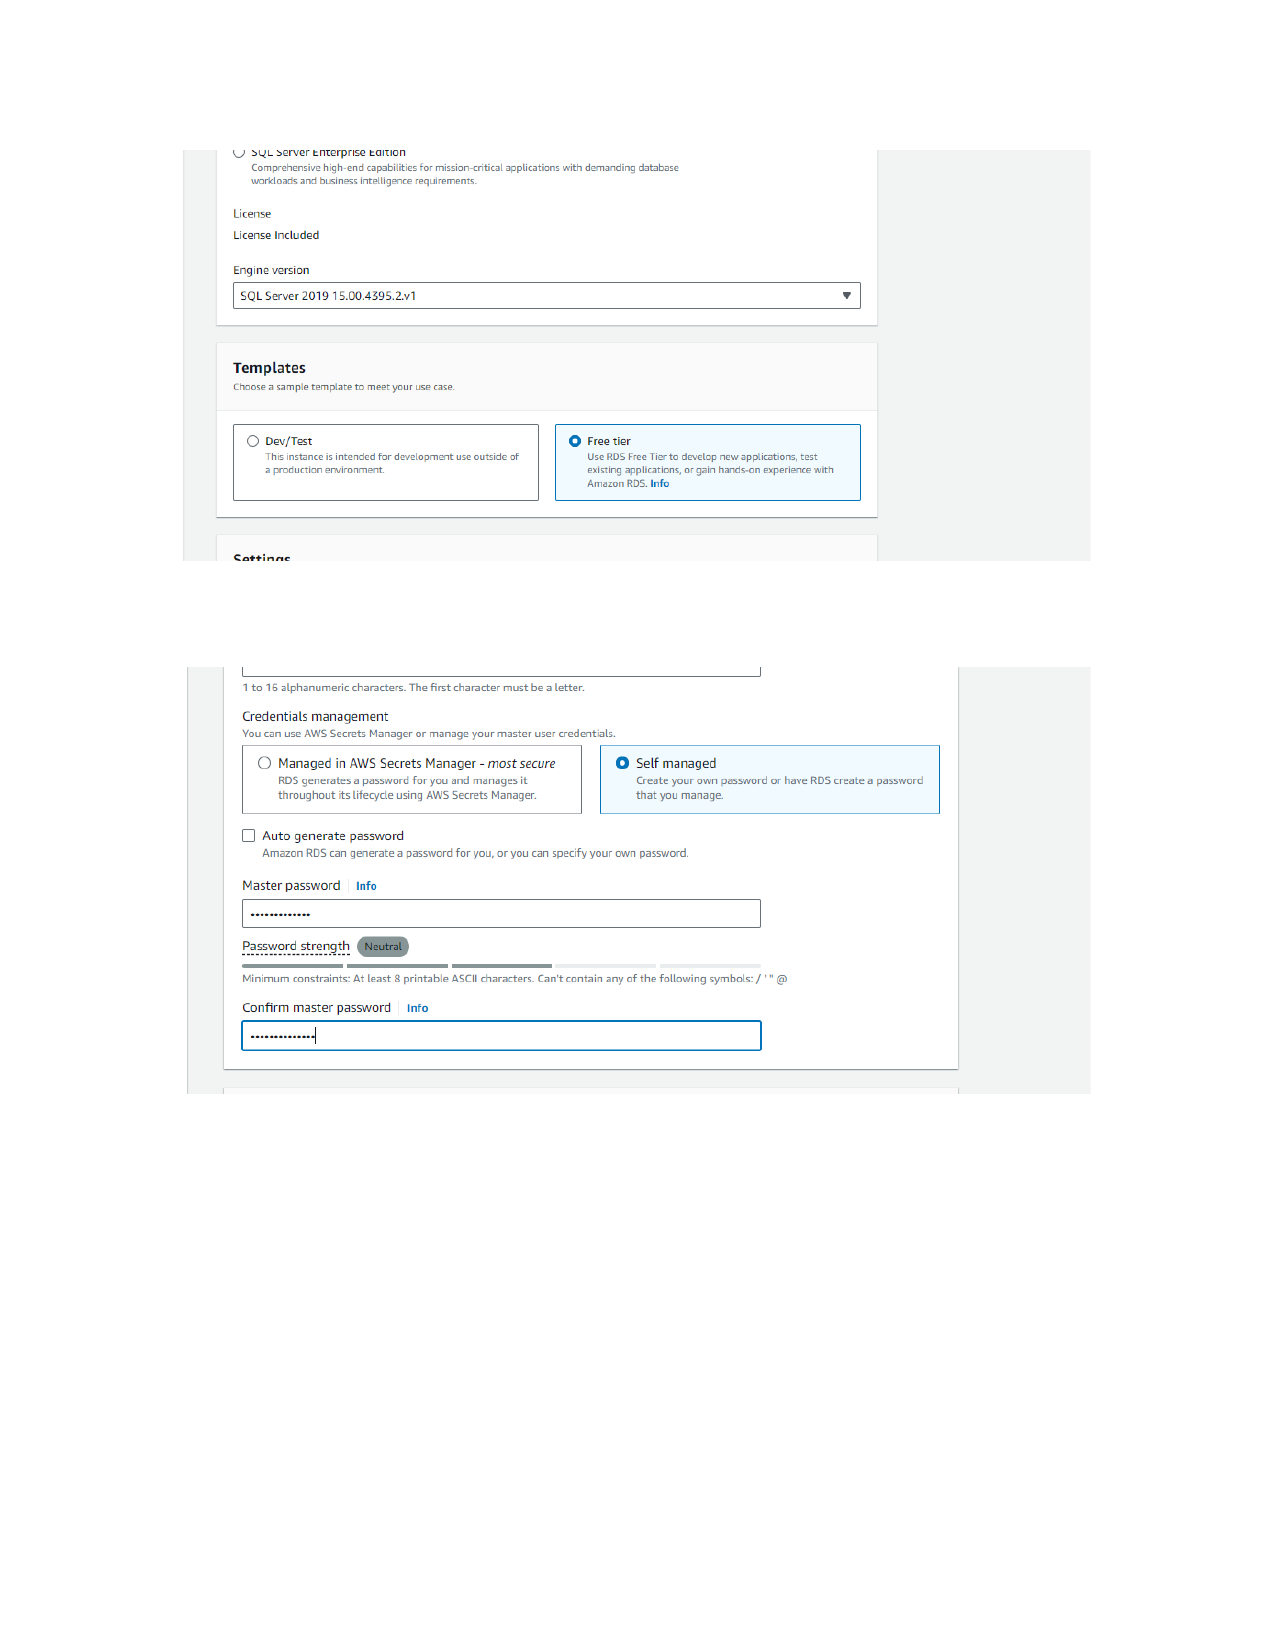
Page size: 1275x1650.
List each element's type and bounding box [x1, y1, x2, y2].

picture [150, 667, 1091, 1094]
picture [150, 150, 1091, 561]
